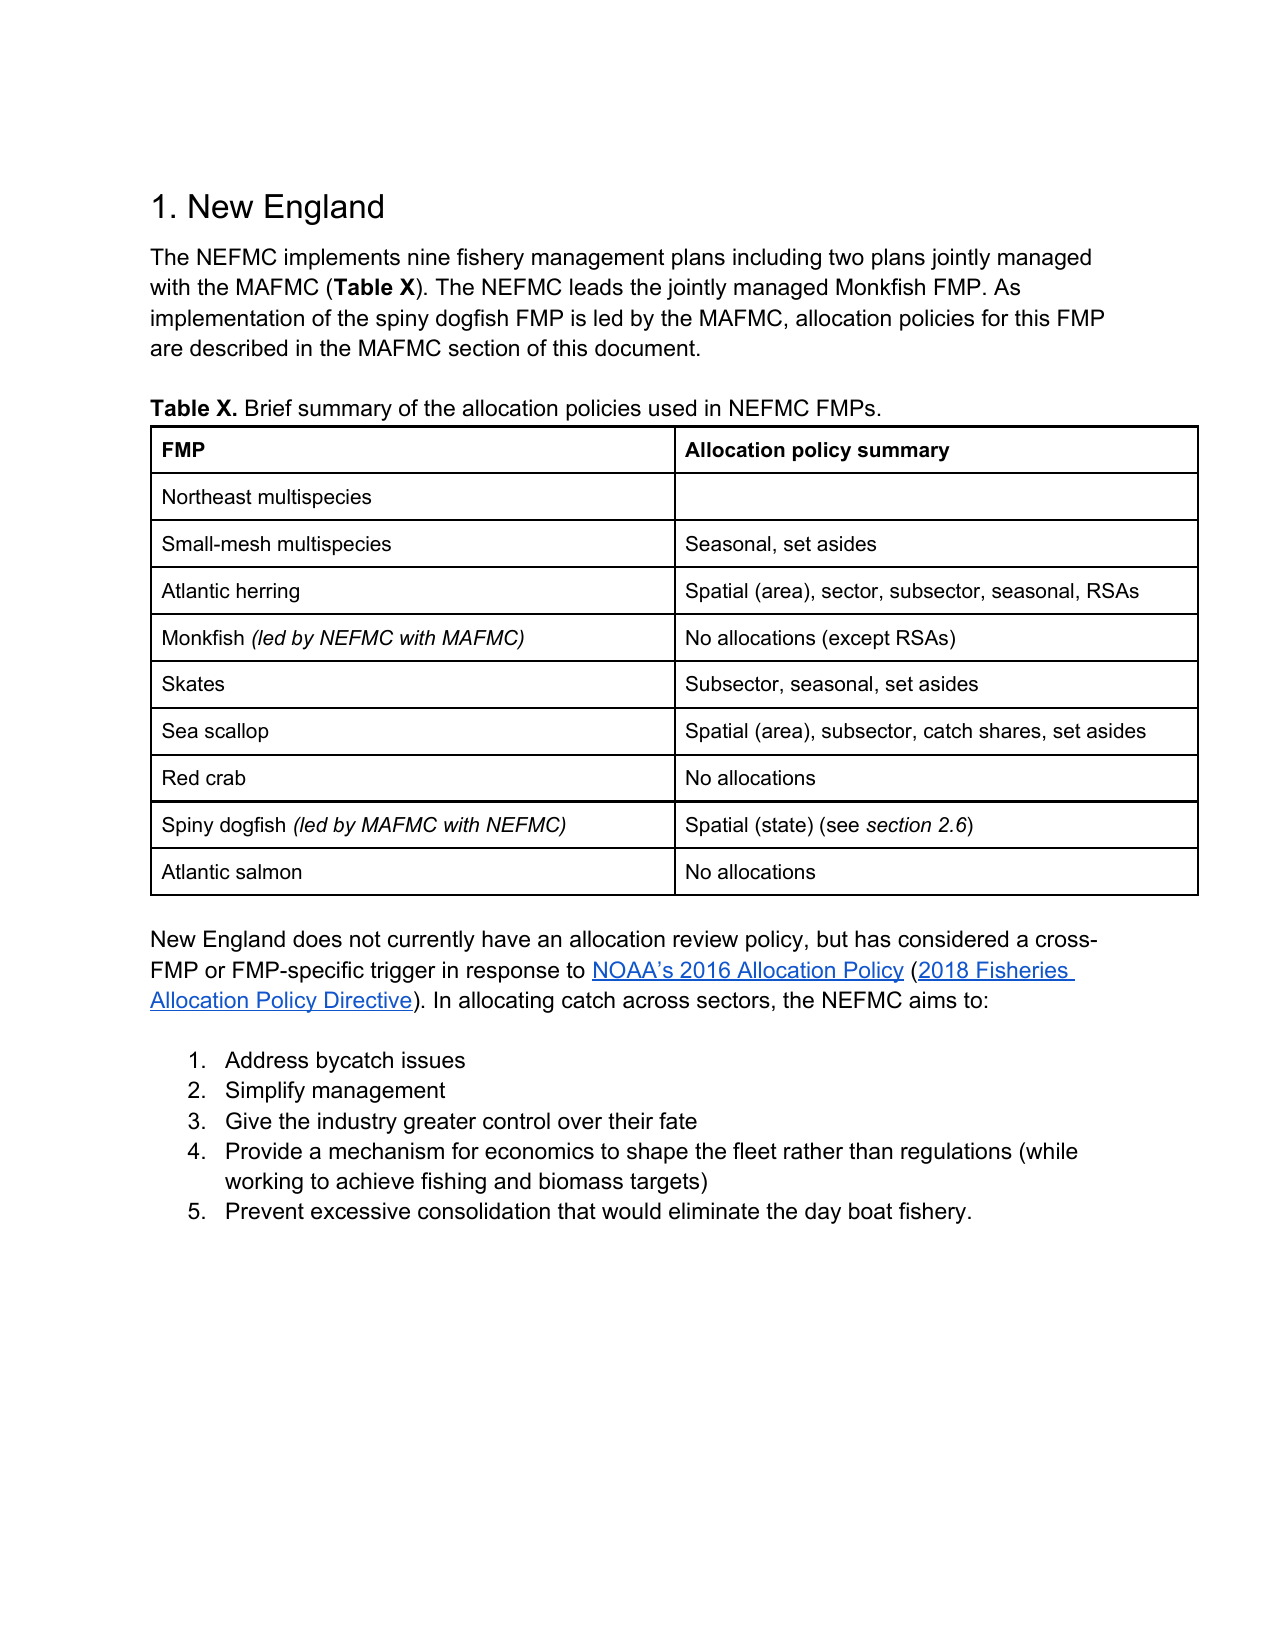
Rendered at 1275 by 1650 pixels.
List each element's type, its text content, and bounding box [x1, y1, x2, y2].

list Address bycatch issues [187, 1047, 1125, 1074]
table_cell Atlantic salmon [152, 849, 674, 894]
table_cell Spiny dogfish (led by MAFMC with NEFMC) [152, 803, 674, 847]
table_cell Northeast multispecies [152, 474, 674, 519]
table_cell [676, 474, 1197, 519]
table_cell Red crab [152, 756, 674, 800]
text New England does not currently have an allocation review policy, but has considered a cross-FMP or FMP-specific trigger in response to NOAA’s 2016 Allocation Policy (2018 Fisheries Allocation Policy Directive). In allocating catch across sectors, the NEFMC aims to: [150, 926, 1125, 1013]
table_cell No allocations [676, 849, 1197, 894]
table_cell No allocations (except RSAs) [676, 615, 1197, 660]
table_header Allocation policy summary [676, 428, 1197, 472]
list Provide a mechanism for economics to shape the fleet rather than regulations (while working to achieve fishing and biomass targets) [187, 1138, 1125, 1194]
table_cell Spatial (area), sector, subsector, seasonal, RSAs [676, 568, 1197, 613]
table_cell Skates [152, 662, 674, 707]
table_cell Spatial (area), subsector, catch shares, set asides [676, 709, 1197, 753]
table_cell Spatial (state) (see section 2.6) [676, 803, 1197, 847]
table_cell Sea scallop [152, 709, 674, 753]
table_cell No allocations [676, 756, 1197, 800]
table_header FMP [152, 428, 674, 472]
list Give the industry greater control over their fate [187, 1108, 1125, 1134]
table_cell Small-mesh multispecies [152, 521, 674, 566]
text Table X. Brief summary of the allocation policies used in NEFMC FMPs. [150, 395, 1125, 422]
list Simplify management [187, 1077, 1125, 1104]
text The NEFMC implements nine fishery management plans including two plans jointly managed with the MAFMC (Table X). The NEFMC leads the jointly managed Monkfish FMP. As implementation of the spiny dogfish FMP is led by the MAFMC, allocation policies for this FMP are described in the MAFMC section of this document. [150, 244, 1125, 361]
list Prevent excessive consolidation that would eliminate the day boat fishery. [187, 1198, 1125, 1225]
table_cell Seasonal, set asides [676, 521, 1197, 566]
table_cell Subsector, seasonal, set asides [676, 662, 1197, 707]
table_cell Atlantic herring [152, 568, 674, 613]
table_cell Monkfish (led by NEFMC with MAFMC) [152, 615, 674, 660]
subtitle 1. New England [150, 187, 1125, 226]
